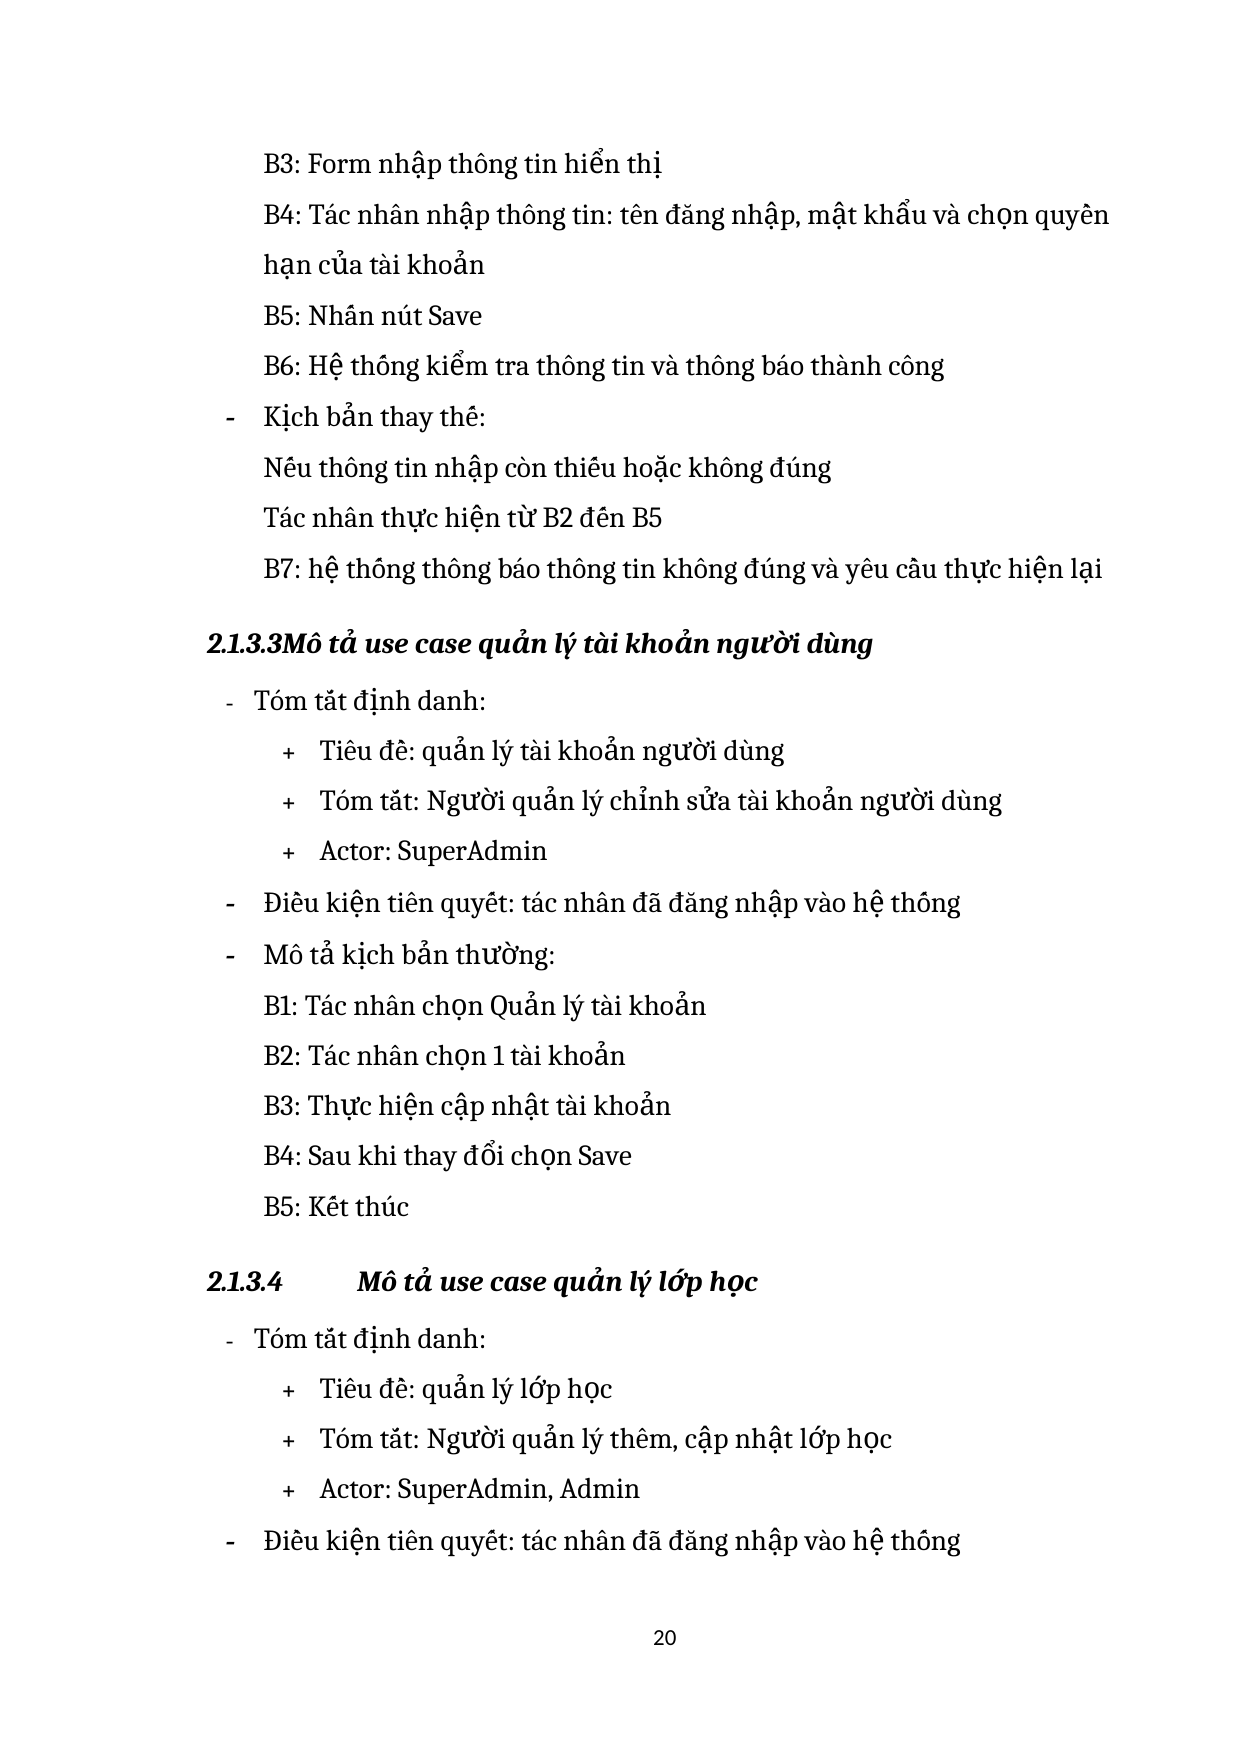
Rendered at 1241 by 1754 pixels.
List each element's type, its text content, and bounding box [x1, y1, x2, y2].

list Actor: SuperAdmin [282, 834, 1122, 868]
text B5: Kết thúc [207, 1190, 1122, 1223]
text B6: Hệ thống kiểm tra thông tin và thông báo thành công [207, 349, 1122, 382]
text Tác nhân thực hiện từ B2 đến B5 [263, 501, 1122, 535]
subtitle Mô tả use case quản lý lớp học [207, 1265, 1122, 1299]
list Điều kiện tiên quyết: tác nhân đã đăng nhập vào hệ thống [226, 885, 1122, 919]
text B4: Tác nhân nhập thông tin: tên đăng nhập, mật khẩu và chọn quyền hạn của tài khoản [263, 198, 1122, 282]
list Tóm tắt: Người quản lý chỉnh sửa tài khoản người dùng [282, 784, 1122, 818]
list Mô tả kịch bản thường: [226, 937, 1122, 971]
list Điều kiện tiên quyết: tác nhân đã đăng nhập vào hệ thống [226, 1523, 1122, 1558]
list Tóm tắt định danh: [226, 1322, 1122, 1355]
list Kịch bản thay thế: [226, 399, 1122, 434]
list Tóm tắt: Người quản lý thêm, cập nhật lớp học [282, 1422, 1122, 1456]
text Nếu thông tin nhập còn thiếu hoặc không đúng [263, 451, 1122, 485]
subtitle Mô tả use case quản lý tài khoản người dùng [207, 627, 1122, 661]
list Tóm tắt định danh: [226, 684, 1122, 717]
text B7: hệ thống thông báo thông tin không đúng và yêu cầu thực hiện lại [263, 552, 1122, 585]
text B5: Nhấn nút Save [207, 299, 1122, 332]
text B1: Tác nhân chọn Quản lý tài khoản [263, 989, 1122, 1022]
text B4: Sau khi thay đổi chọn Save [263, 1139, 1122, 1173]
text B3: Thực hiện cập nhật tài khoản [263, 1089, 1122, 1123]
text B3: Form nhập thông tin hiển thị [263, 148, 1122, 181]
list Tiêu đề: quản lý lớp học [282, 1372, 1122, 1406]
list Tiêu đề: quản lý tài khoản người dùng [282, 734, 1122, 767]
text B2: Tác nhân chọn 1 tài khoản [263, 1039, 1122, 1072]
list Actor: SuperAdmin, Admin [282, 1473, 1122, 1506]
